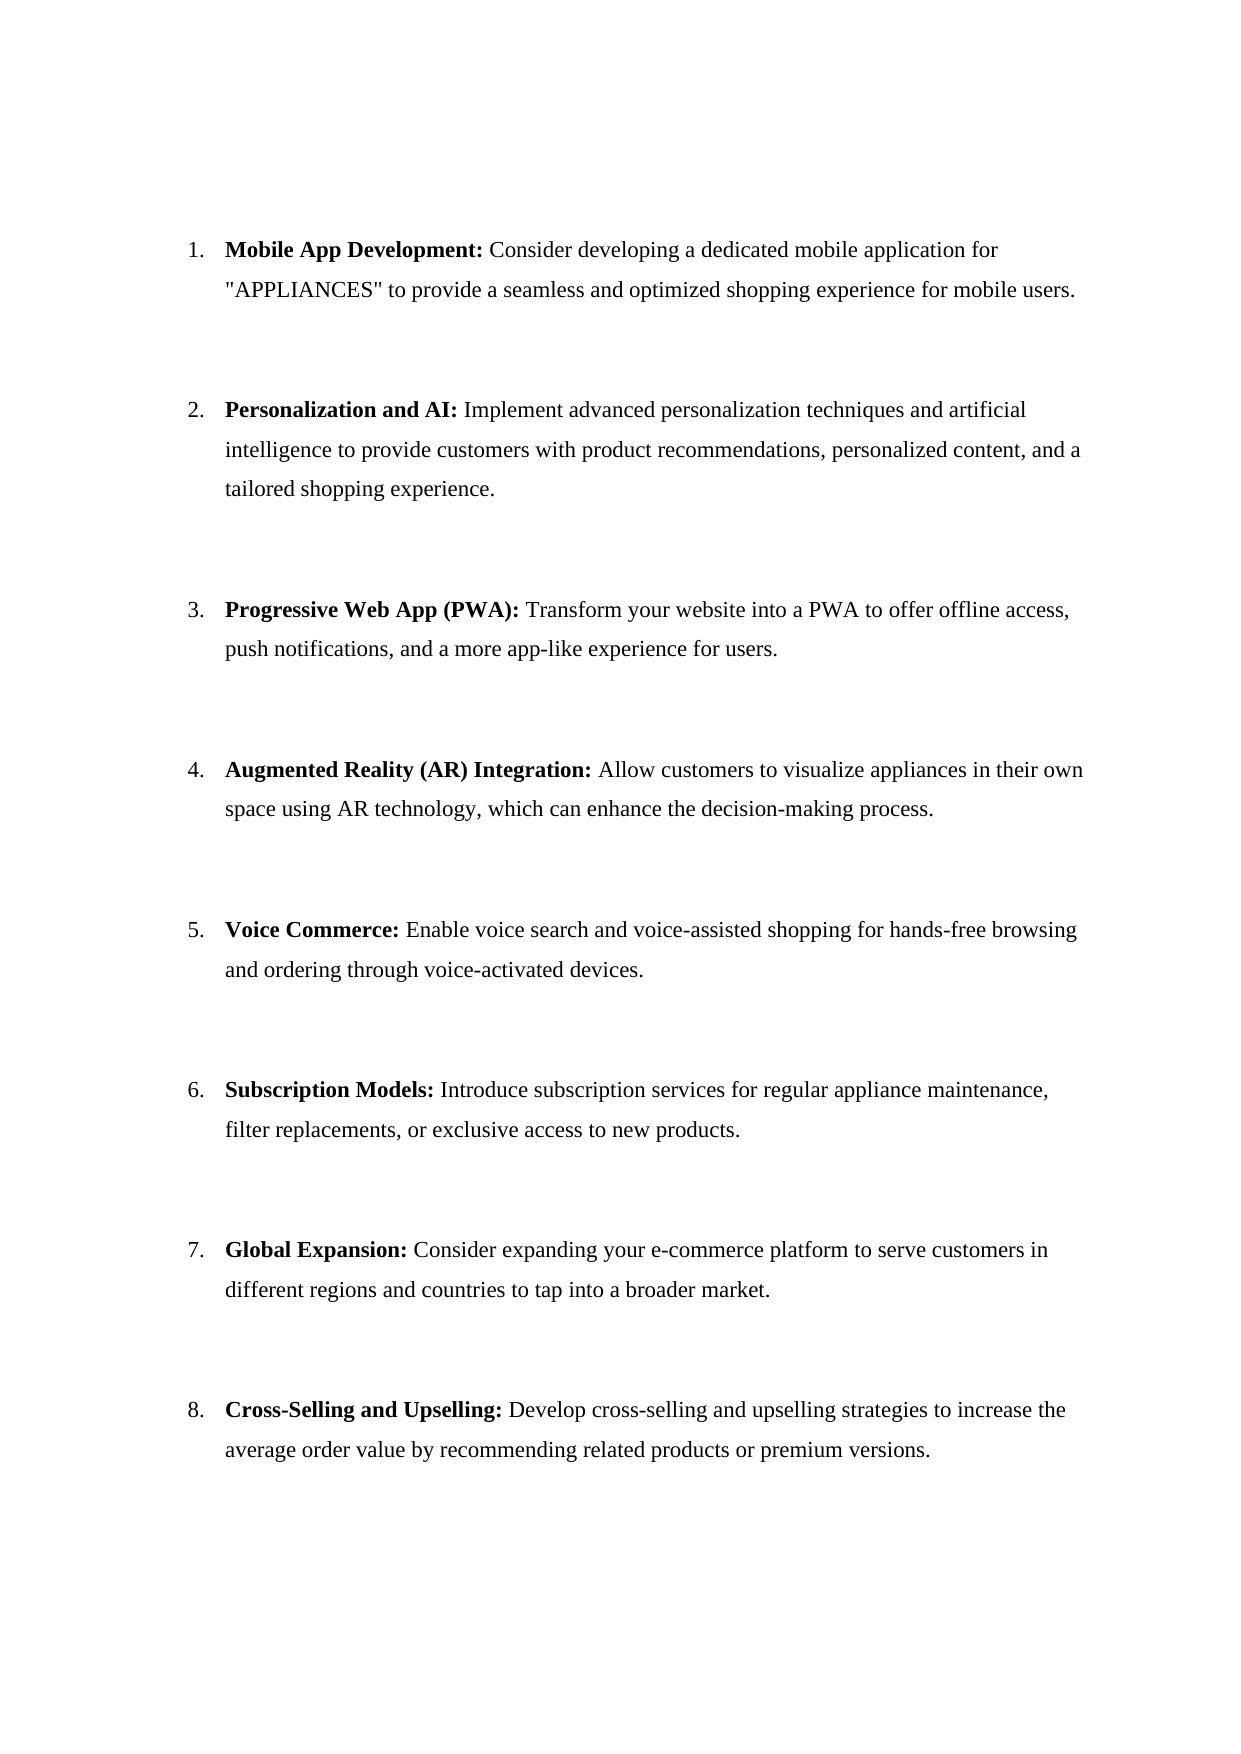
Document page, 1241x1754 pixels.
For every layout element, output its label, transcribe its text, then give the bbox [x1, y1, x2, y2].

list Global Expansion: Consider expanding your e-commerce platform to serve customers in different regions and countries to tap into a broader market. [187, 1236, 1090, 1302]
list Mobile App Development: Consider developing a dedicated mobile application for "APPLIANCES" to provide a seamless and optimized shopping experience for mobile users. [187, 236, 1090, 302]
list Progressive Web App (PWA): Transform your website into a PWA to offer offline access, push notifications, and a more app-like experience for users. [187, 596, 1090, 662]
list Subscription Models: Introduce subscription services for regular appliance maintenance, filter replacements, or exclusive access to new products. [187, 1076, 1090, 1142]
list Personalization and AI: Implement advanced personalization techniques and artificial intelligence to provide customers with product recommendations, personalized content, and a tailored shopping experience. [187, 396, 1090, 502]
list Voice Commerce: Enable voice search and voice-assisted shopping for hands-free browsing and ordering through voice-activated devices. [187, 916, 1090, 982]
list Augmented Reality (AR) Integration: Allow customers to visualize appliances in their own space using AR technology, which can enhance the decision-making process. [187, 756, 1090, 822]
list Cross-Selling and Upselling: Develop cross-selling and upselling strategies to increase the average order value by recommending related products or premium versions. [187, 1396, 1090, 1462]
